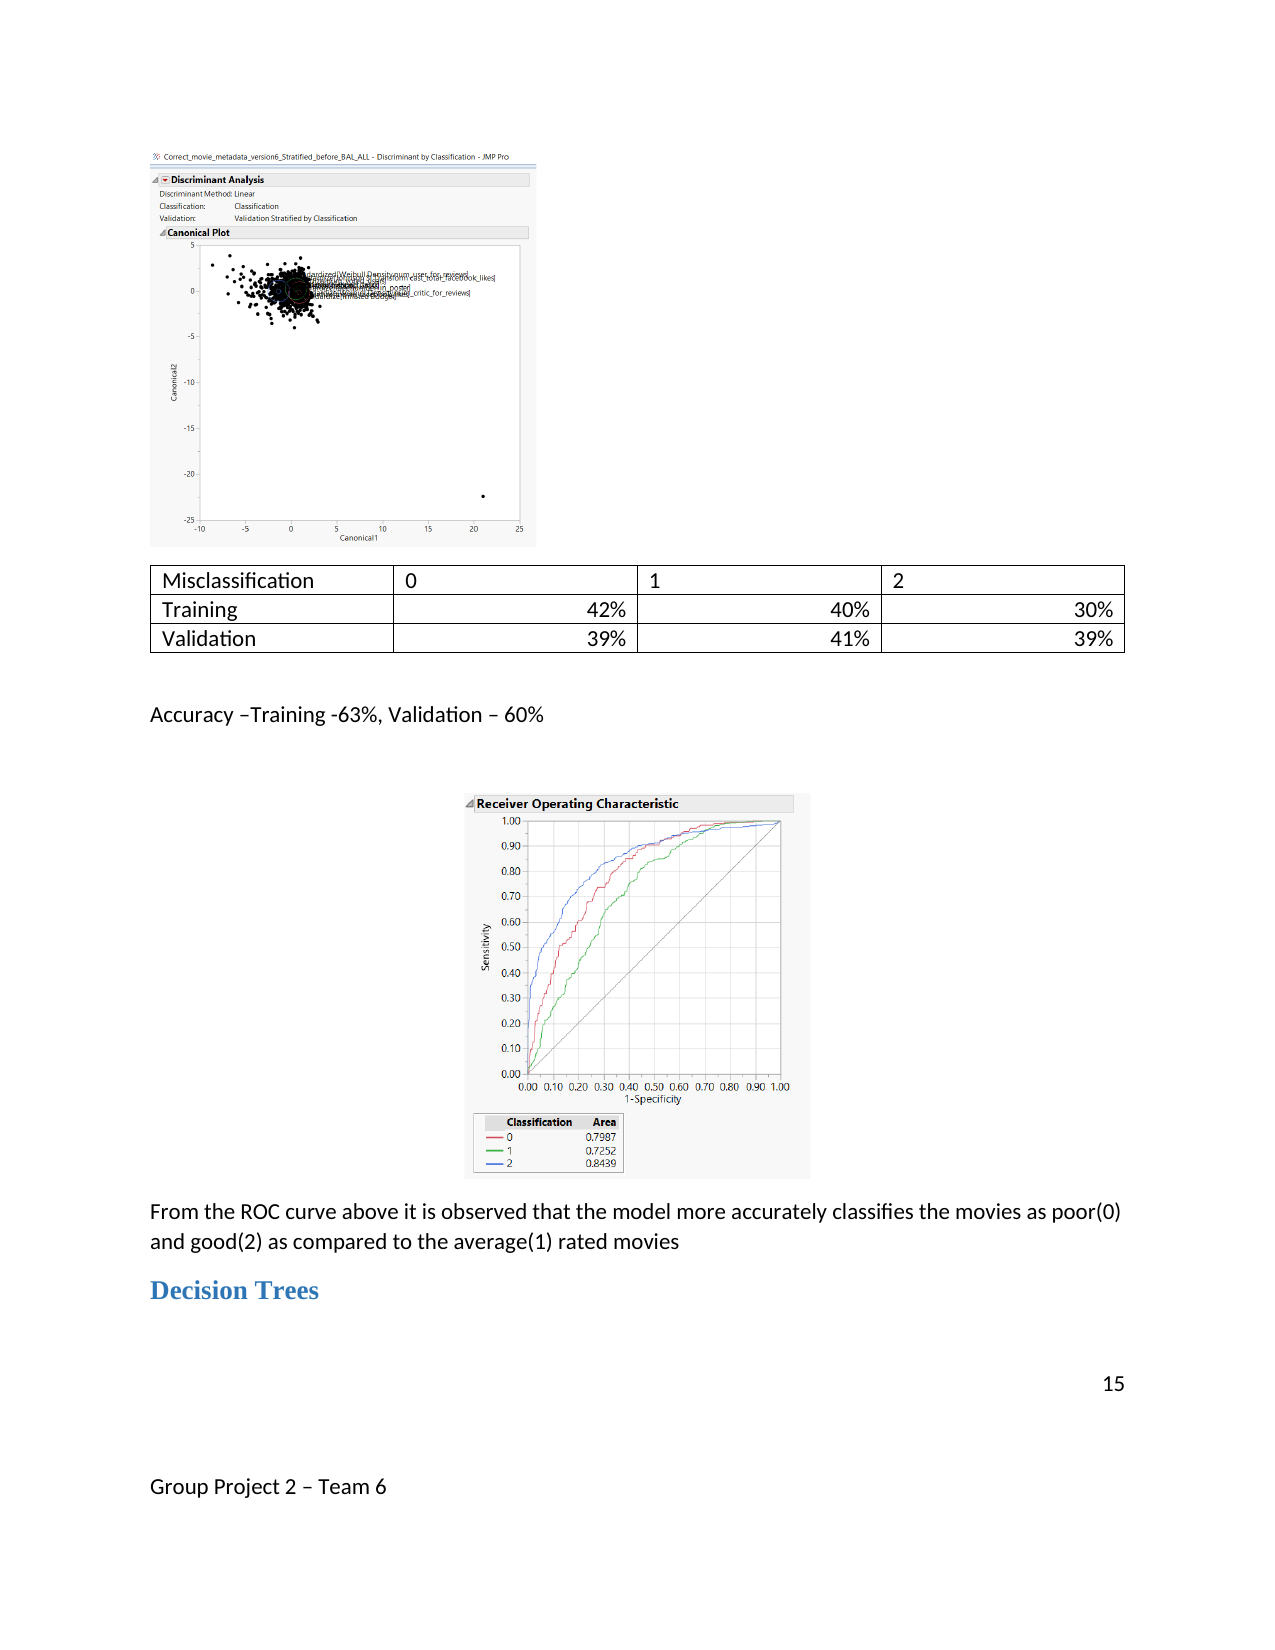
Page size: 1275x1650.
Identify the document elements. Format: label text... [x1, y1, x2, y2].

table_header 0 [394, 566, 637, 594]
text Accuracy –Training -63%, Validation – 60% [150, 700, 1125, 728]
picture [464, 793, 811, 1179]
table_header 1 [638, 566, 881, 594]
picture [150, 150, 537, 547]
text Decision Trees [150, 1274, 1125, 1306]
table_header Misclassification [151, 566, 393, 594]
table_cell 39% [394, 624, 637, 652]
table_cell 30% [882, 595, 1124, 623]
table_cell Training [151, 595, 393, 623]
text From the ROC curve above it is observed that the model more accurately classifies the movies as poor(0) and good(2) as compared to the average(1) rated movies [150, 1197, 1125, 1256]
table_header 2 [882, 566, 1124, 594]
table_cell 41% [638, 624, 881, 652]
table_cell 42% [394, 595, 637, 623]
table_cell 40% [638, 595, 881, 623]
table_cell 39% [882, 624, 1124, 652]
table_cell Validation [151, 624, 393, 652]
